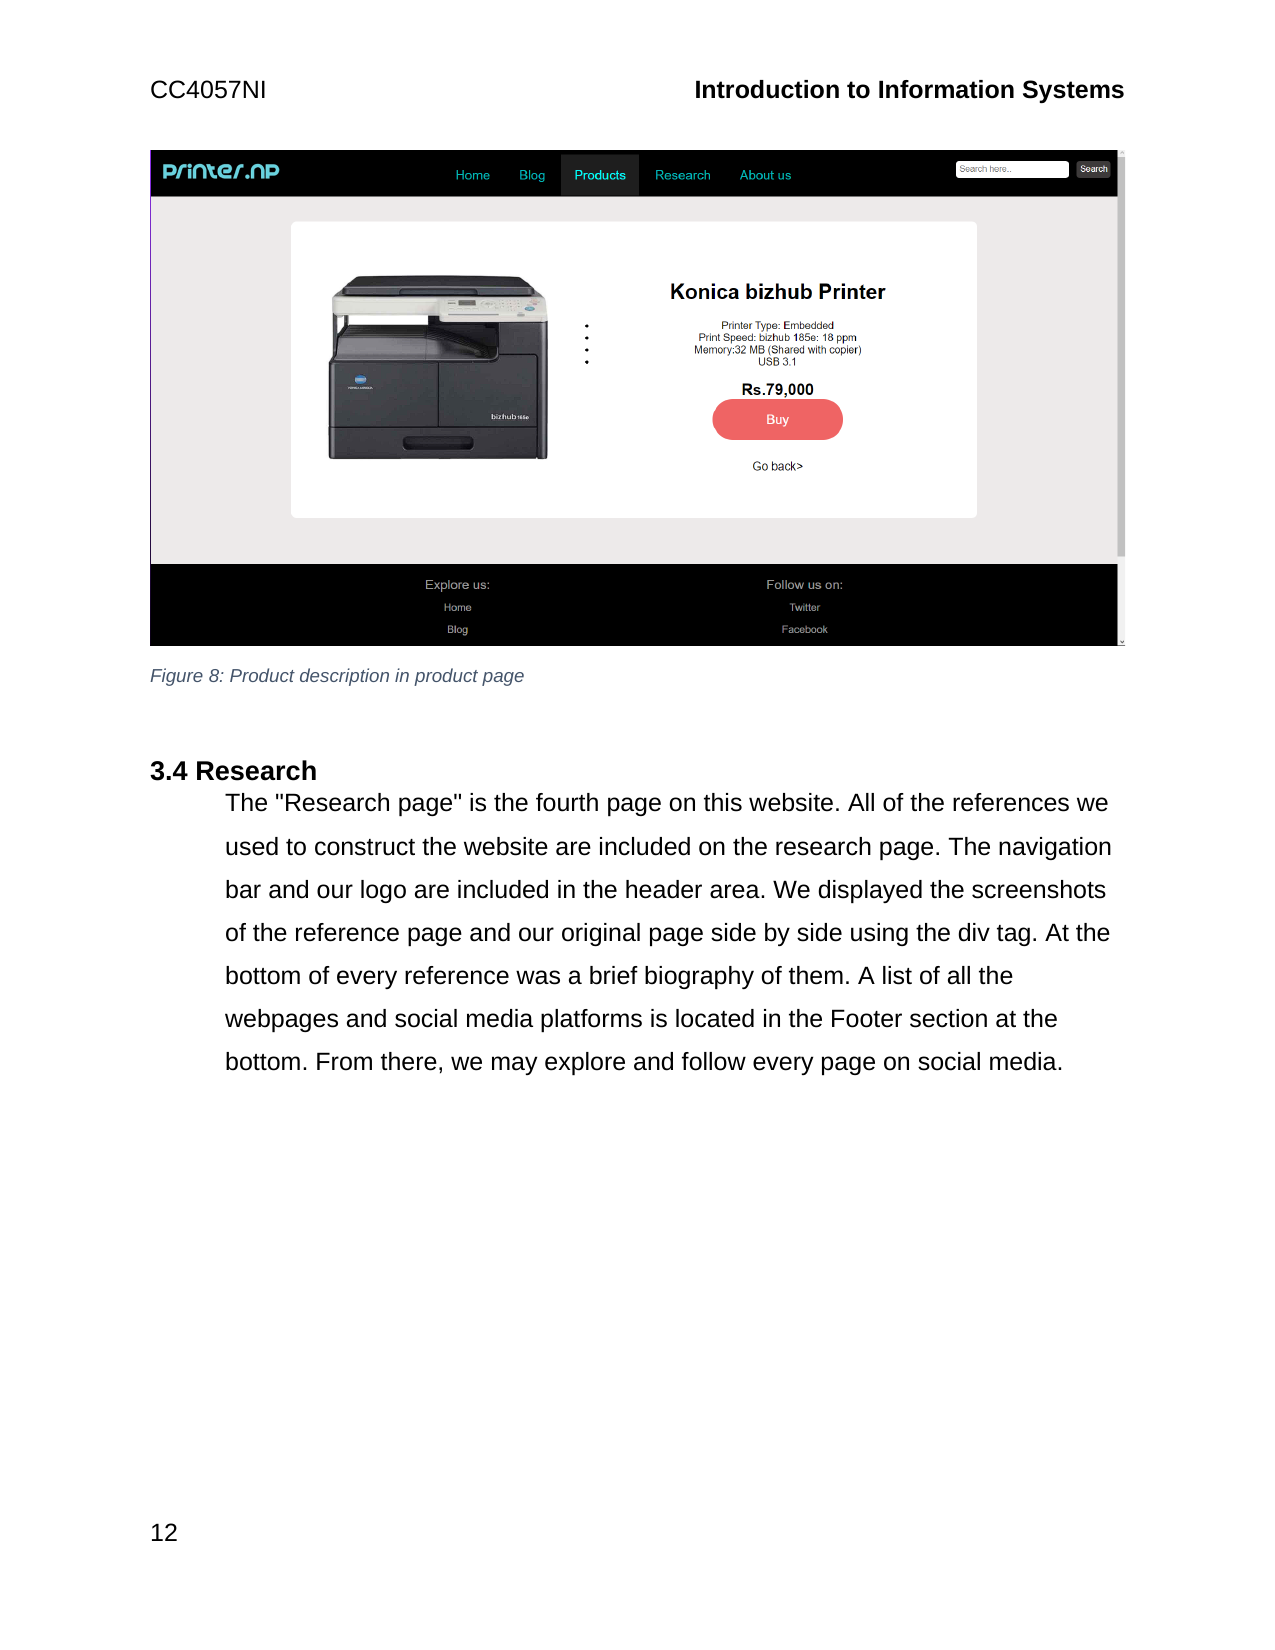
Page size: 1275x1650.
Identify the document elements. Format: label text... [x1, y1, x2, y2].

subtitle 3.4 Research [150, 754, 1125, 786]
picture [150, 150, 1125, 646]
text The "Research page" is the fourth page on this website. All of the references we used to construct the website are included on the research page. The navigation bar and our logo are included in the header area. We displayed the screenshots of the reference page and our original page side by side using the div tag. At the bottom of every reference was a brief biography of them. A list of all the webpages and social media platforms is located in the Footer section at the bottom. From there, we may explore and follow every page on social media. [225, 788, 1125, 1076]
text Figure 8: Product description in product page [150, 664, 1125, 686]
